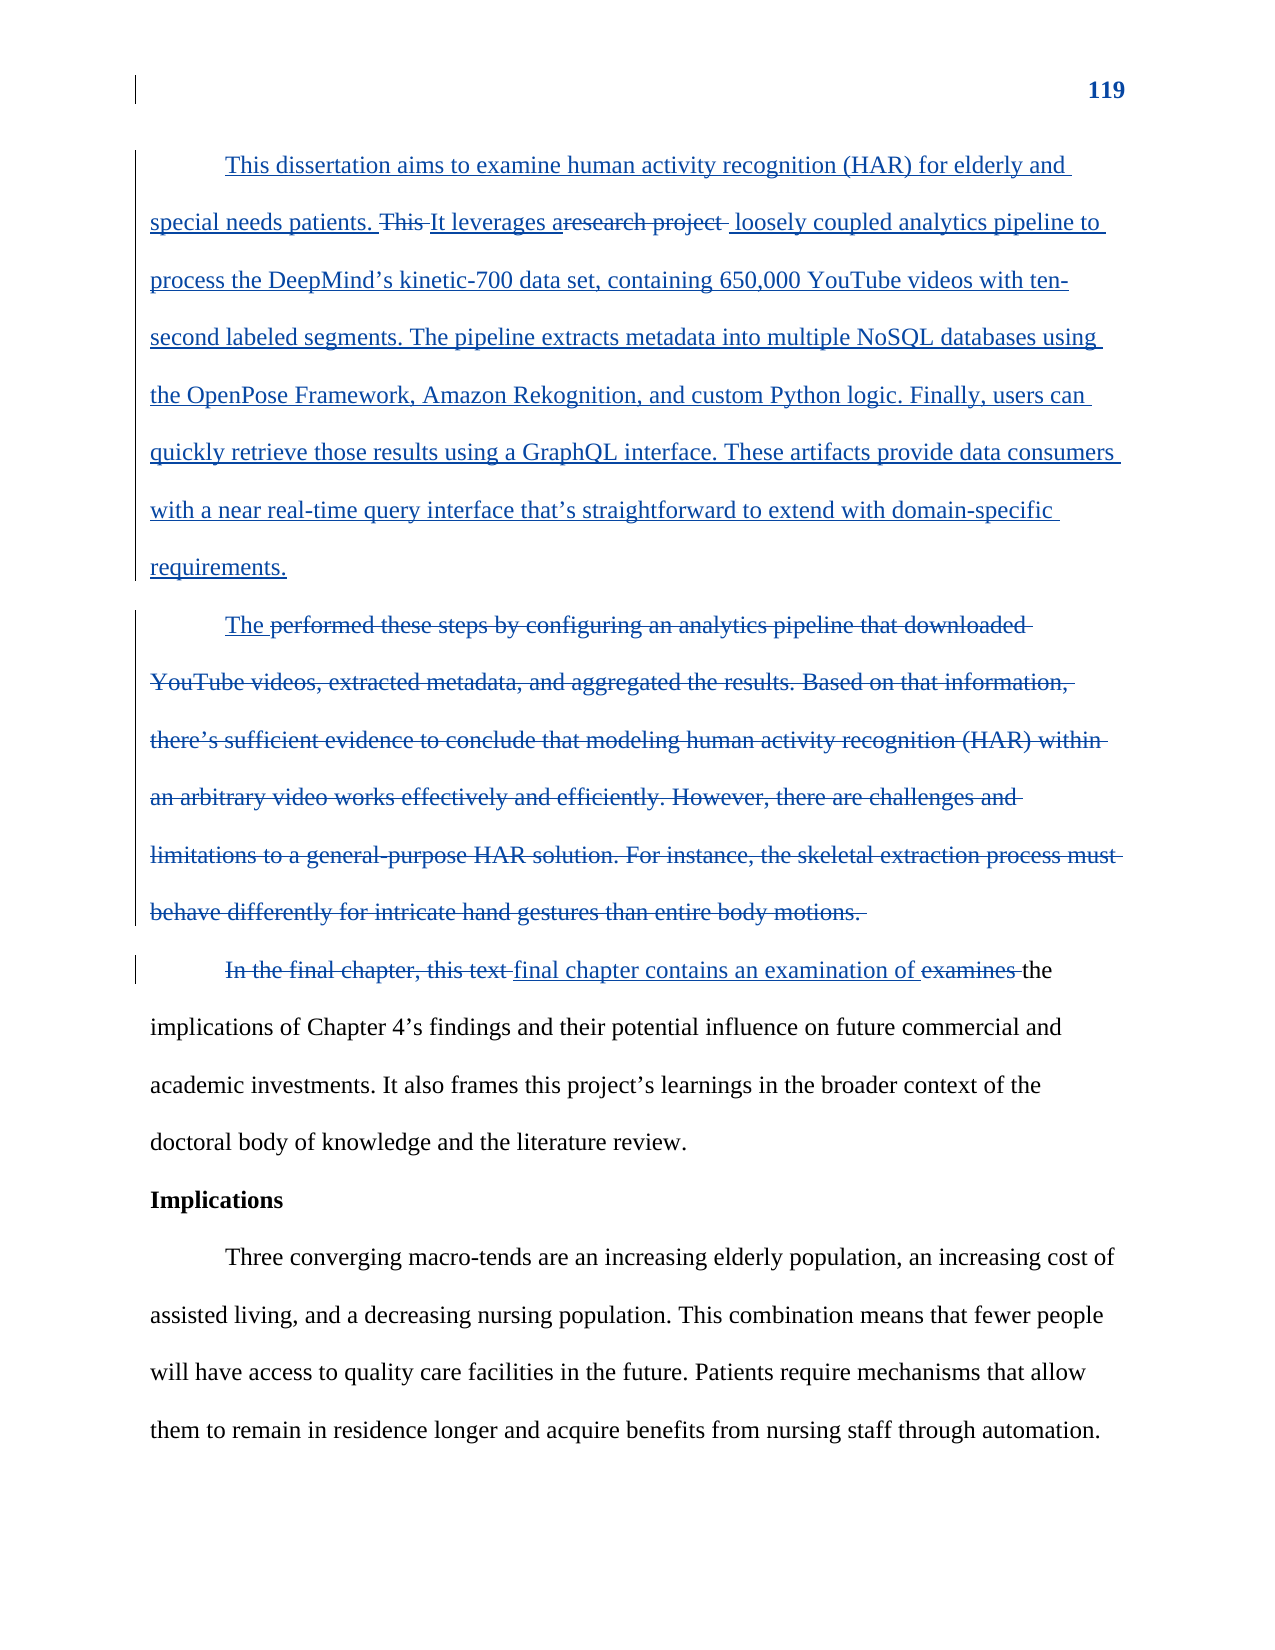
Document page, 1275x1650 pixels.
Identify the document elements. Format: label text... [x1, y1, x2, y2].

subtitle Implications [150, 1185, 1125, 1214]
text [150, 1242, 1125, 1444]
text the implications of Chapter 4’s findings and their potential influence on future commercial and academic investments. It also frames this project’s learnings in the broader context of the doctoral body of knowledge and the literature review. [150, 955, 1125, 1156]
